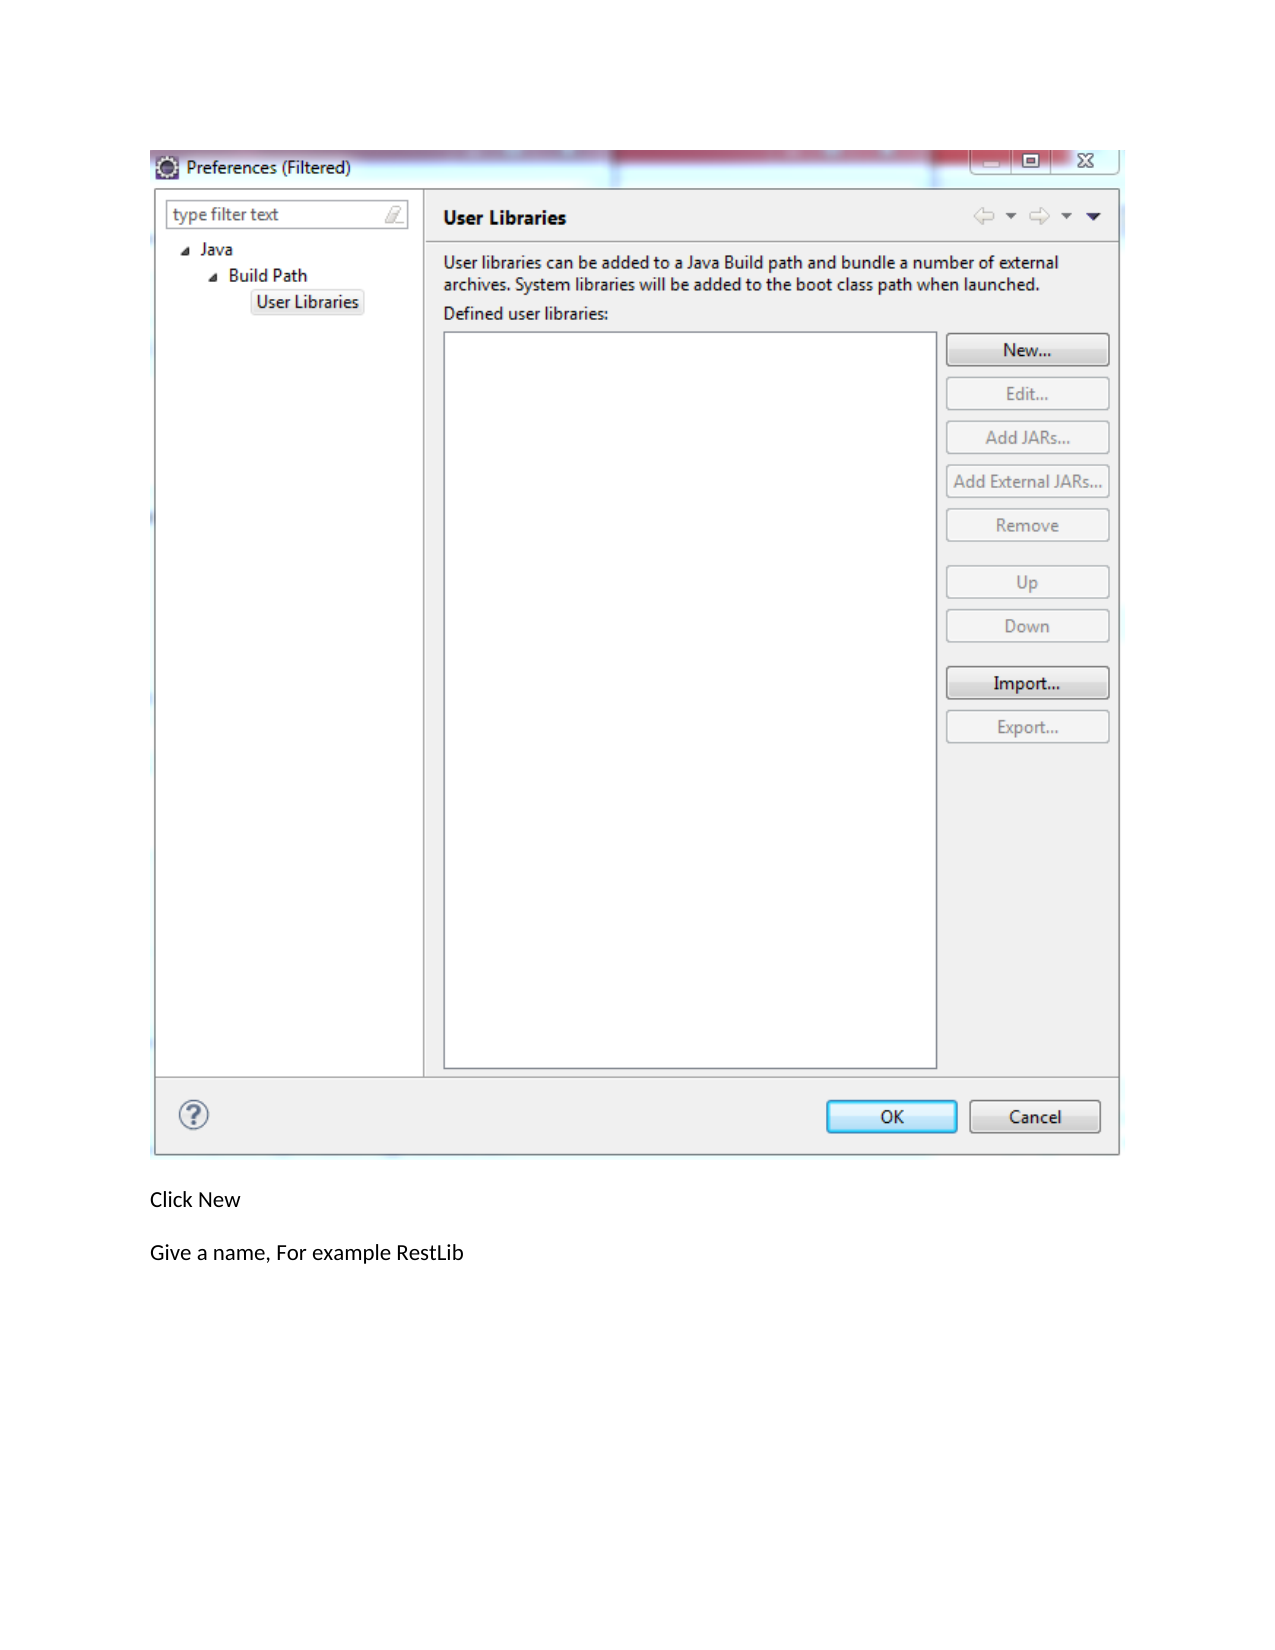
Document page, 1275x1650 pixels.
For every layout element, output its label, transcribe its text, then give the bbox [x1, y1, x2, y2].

text Click New [150, 1185, 1125, 1213]
text Give a name, For example RestLib [150, 1238, 1125, 1266]
picture [150, 150, 1125, 1160]
